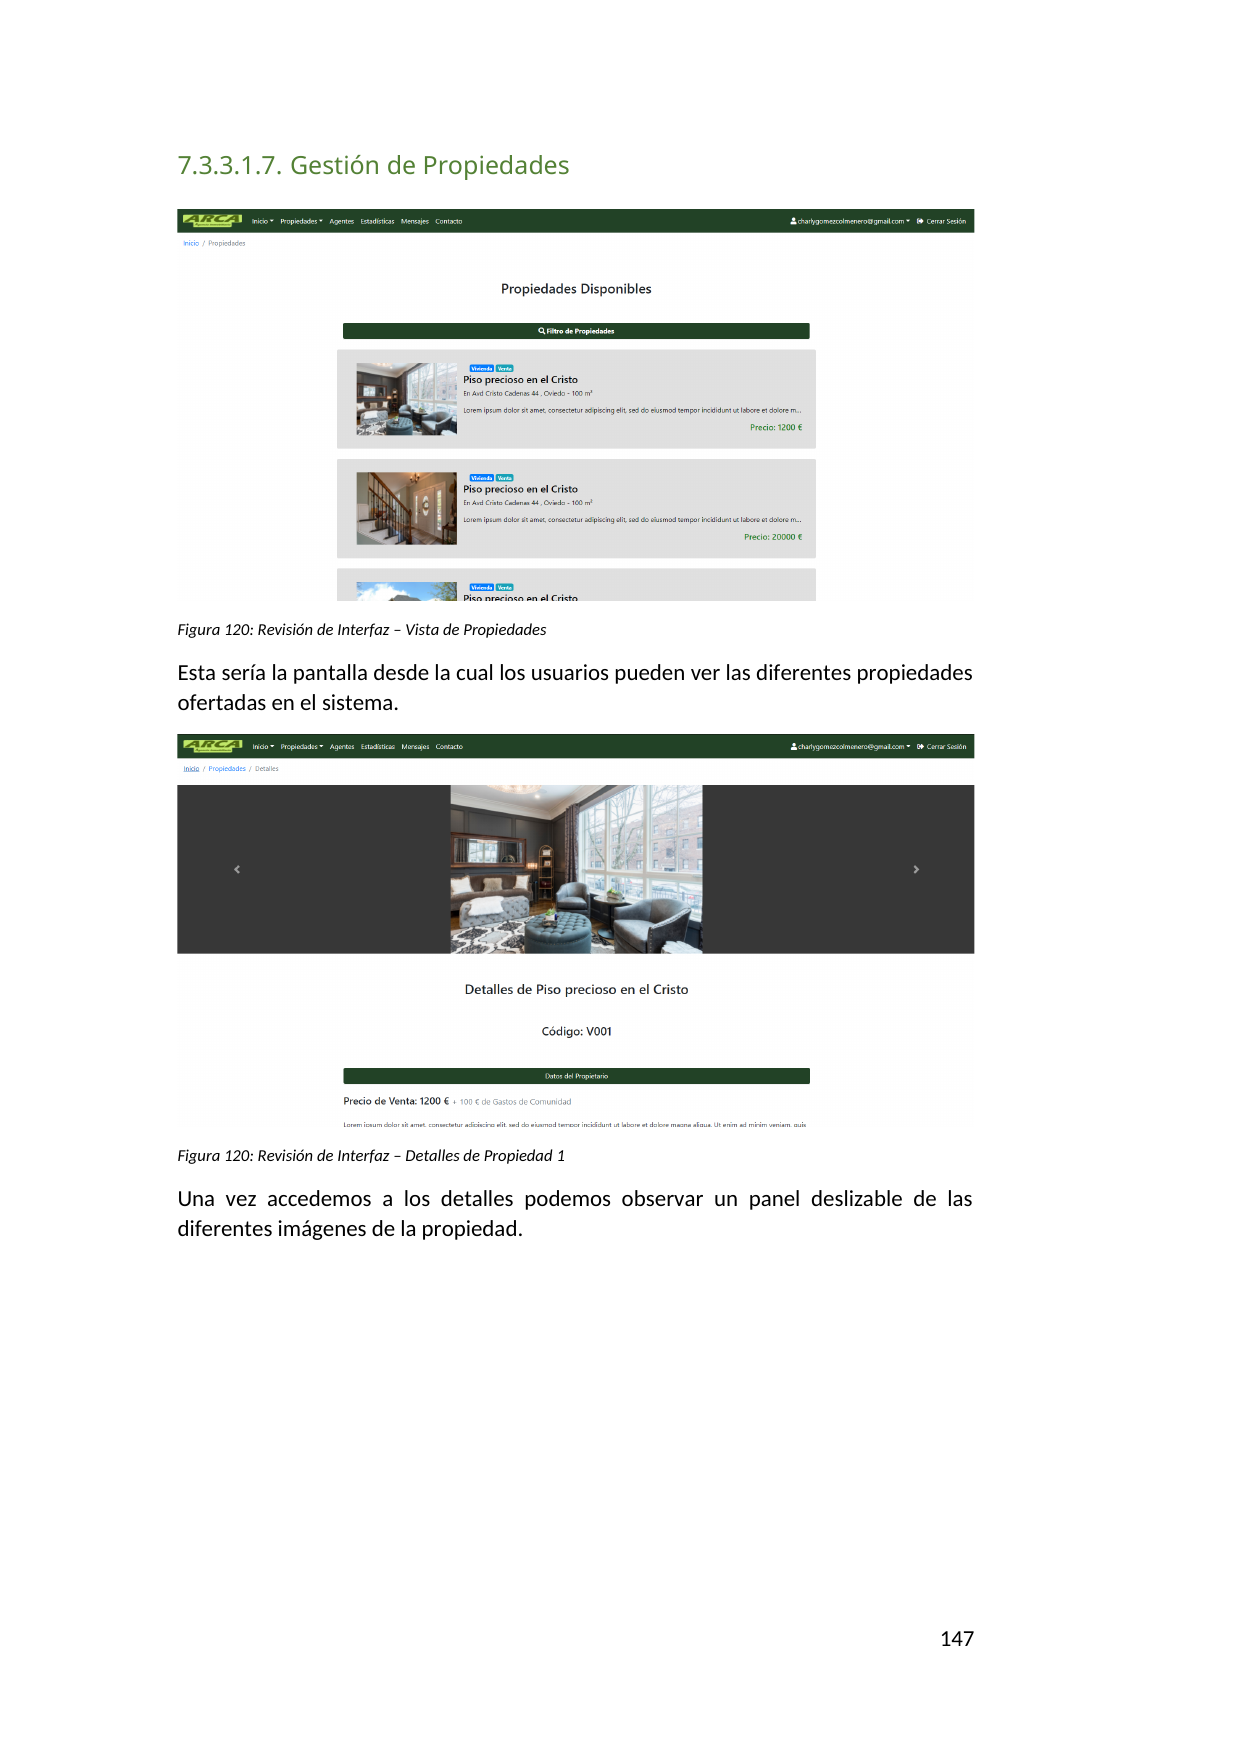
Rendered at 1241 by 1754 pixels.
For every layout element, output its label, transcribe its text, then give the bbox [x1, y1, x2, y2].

text Esta sería la pantalla desde la cual los usuarios pueden ver las diferentes propiedades ofertadas en el sistema. [177, 658, 974, 716]
picture [177, 209, 975, 601]
text Figura 120: Revisión de Interfaz – Vista de Propiedades [177, 619, 974, 639]
text Figura 120: Revisión de Interfaz – Detalles de Propiedad 1 [177, 1145, 974, 1166]
text Una vez accedemos a los detalles podemos observar un panel deslizable de las diferentes imágenes de la propiedad. [177, 1184, 974, 1242]
picture [177, 734, 975, 1127]
subtitle Gestión de Propiedades [177, 148, 974, 182]
